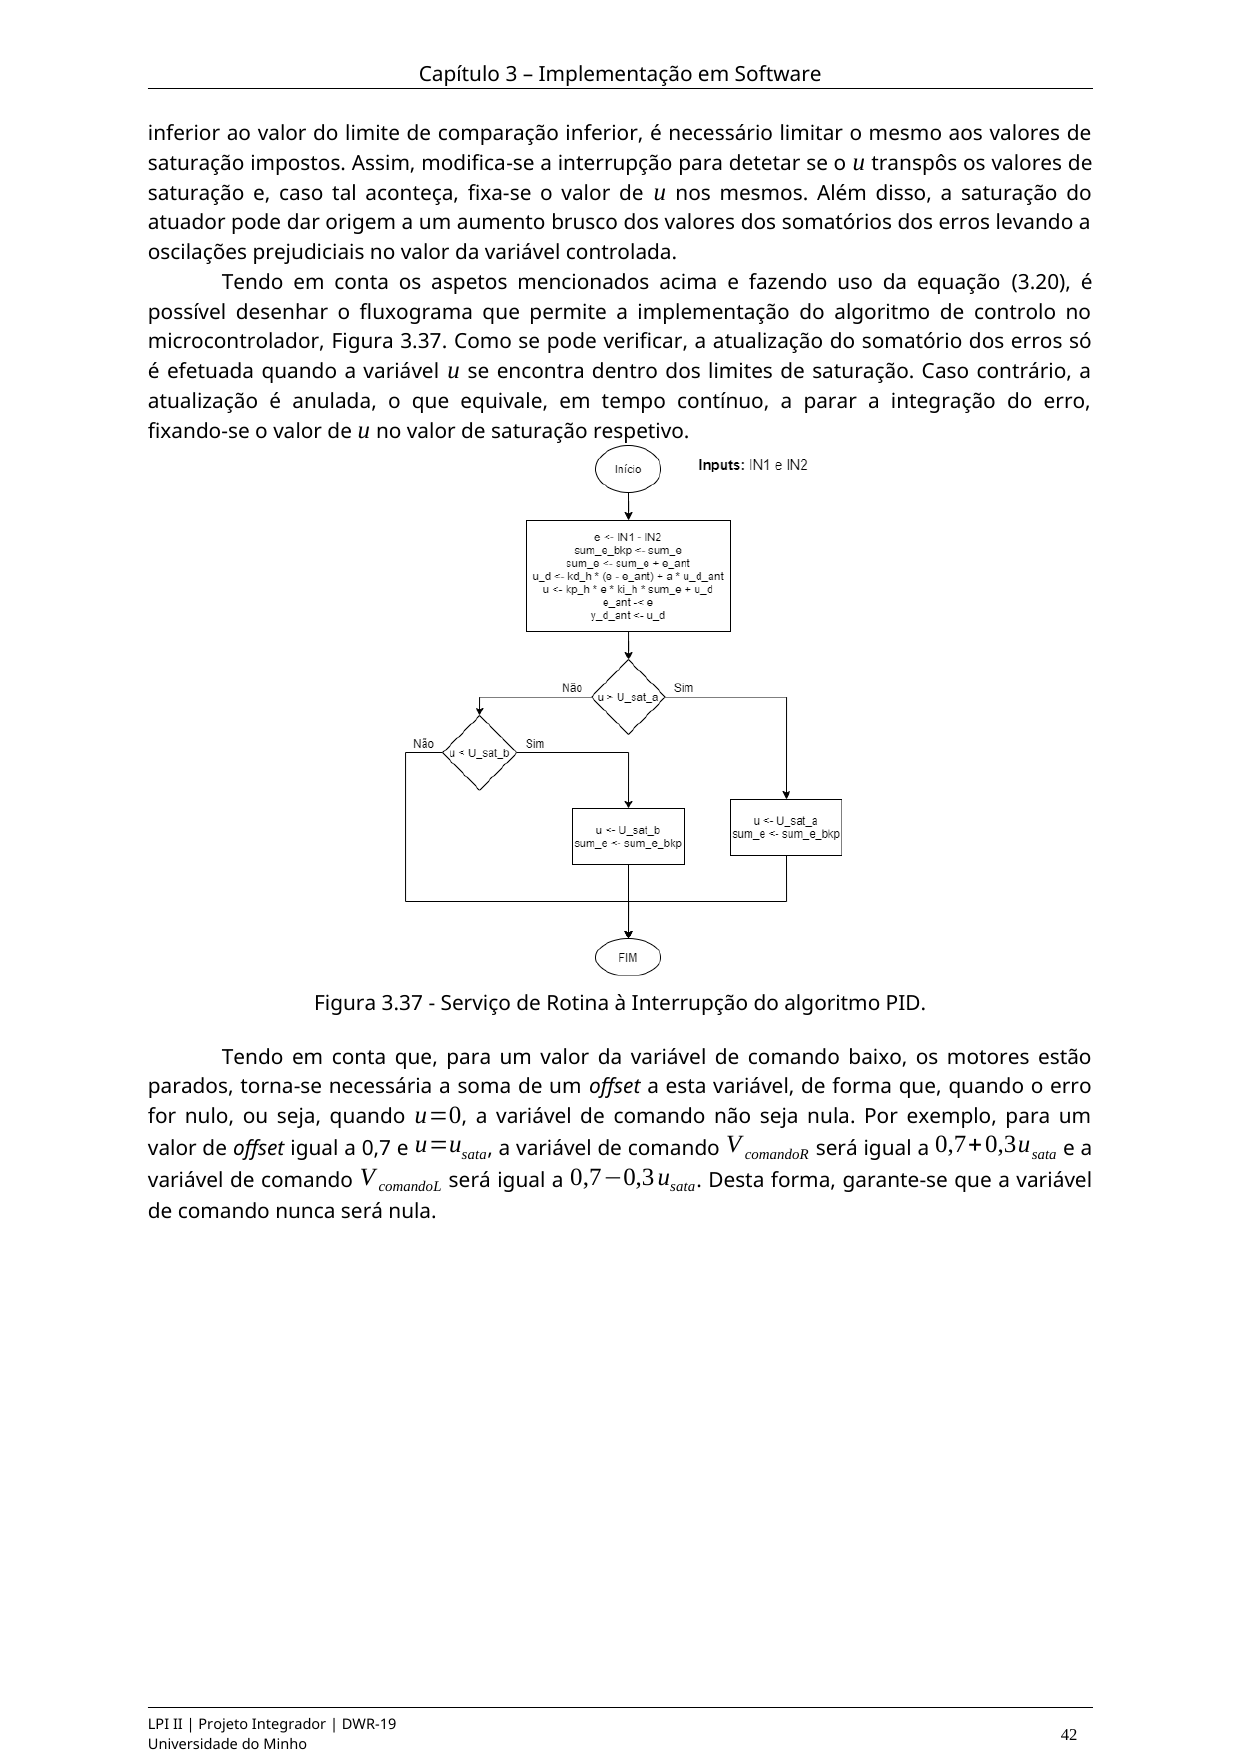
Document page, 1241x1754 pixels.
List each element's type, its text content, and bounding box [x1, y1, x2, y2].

text Tendo em conta que, para um valor da variável de comando baixo, os motores estão parados, torna-se necessária a soma de um offset a esta variável, de forma que, quando o erro for nulo, ou seja, quando , a variável de comando não seja nula. Por exemplo, para um valor de offset igual a 0,7 e , a variável de comando será igual a e a variável de comando será igual a . Desta forma, garante-se que a variável de comando nunca será nula. [148, 1042, 1092, 1225]
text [148, 118, 1092, 266]
picture [398, 445, 842, 976]
